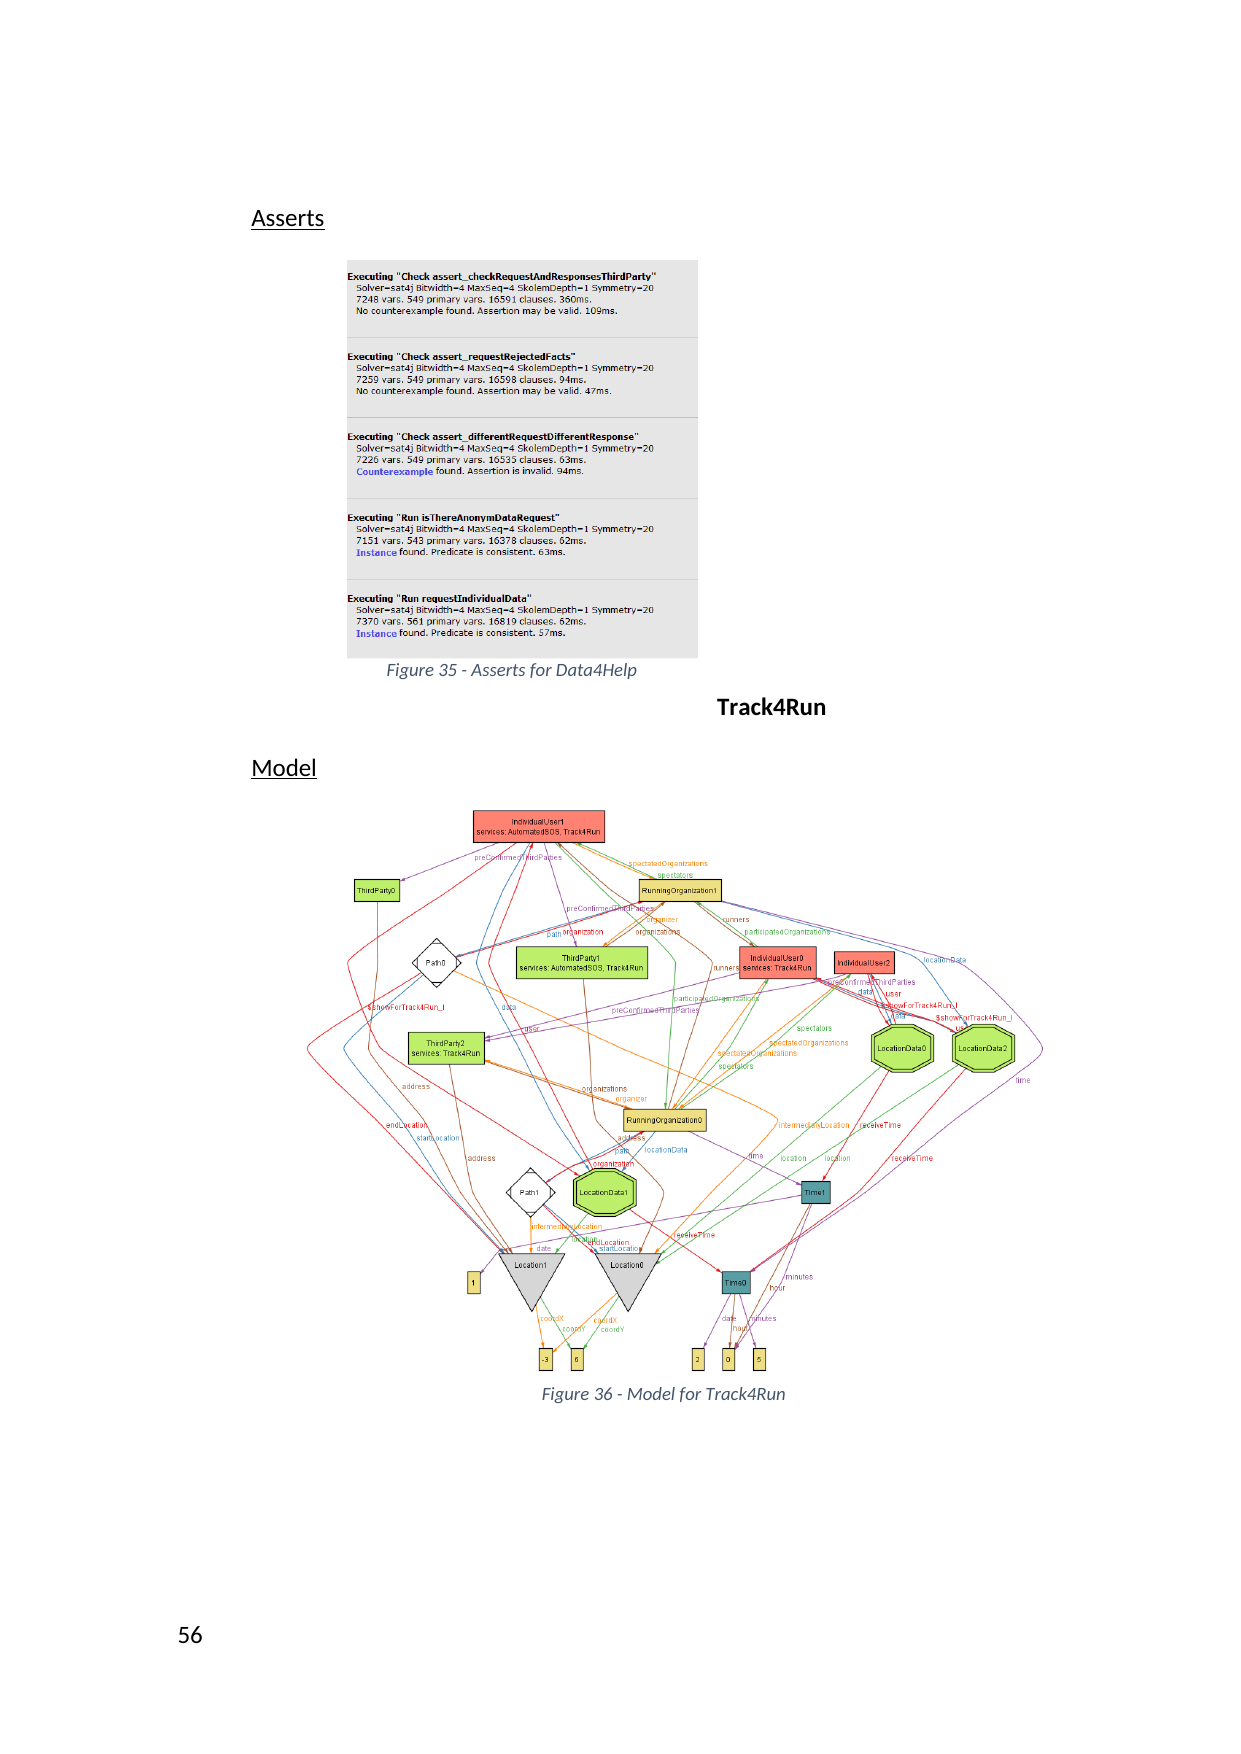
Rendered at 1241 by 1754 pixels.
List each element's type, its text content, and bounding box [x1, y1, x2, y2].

picture [347, 260, 698, 658]
picture [177, 807, 1153, 1373]
text Asserts [177, 203, 1063, 233]
text Track4Run [177, 691, 1063, 721]
text Model [177, 752, 1063, 782]
